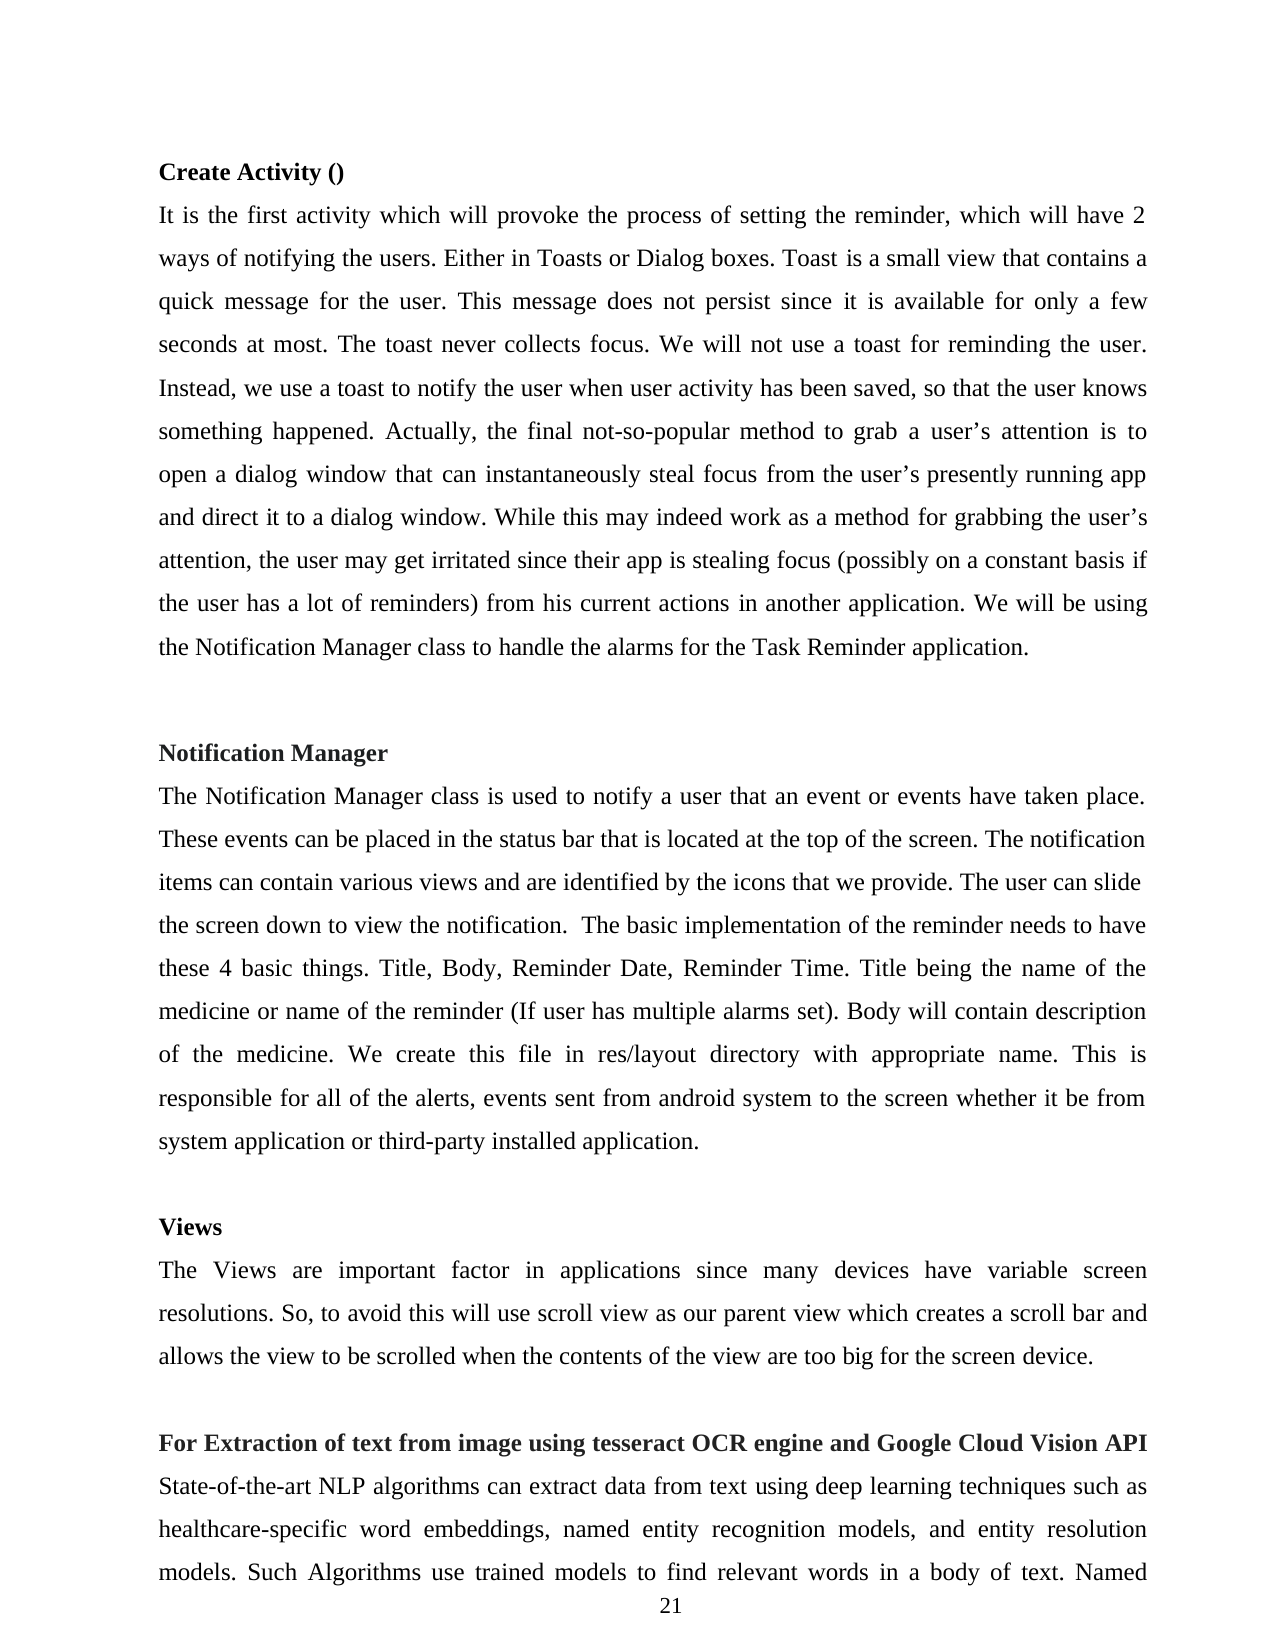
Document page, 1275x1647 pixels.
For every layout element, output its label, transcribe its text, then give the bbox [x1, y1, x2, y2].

subtitle the screen down to view the notification. The basic implementation of the reminder needs to have these 4 basic things. Title, Body, Reminder Date, Reminder Time. Title being the name of the medicine or name of the reminder (If user has multiple alarms set). Body will contain description of the medicine. We create this file in res/layout directory with appropriate name. This is responsible for all of the alerts, events sent from android system to the screen whether it be from system application or third-party installed application. [158, 910, 1148, 1154]
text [158, 1428, 1148, 1586]
subtitle Create Activity () [158, 157, 1148, 186]
subtitle Notification Manager [158, 738, 1148, 766]
subtitle Views [158, 1212, 1148, 1241]
subtitle The Notification Manager class is used to notify a user that an event or events have taken place. These events can be placed in the status bar that is located at the top of the screen. The notification [158, 781, 1148, 853]
subtitle items can contain various views and are identified by the icons that we provide. The user can slide [158, 867, 1148, 896]
subtitle It is the first activity which will provoke the process of setting the reminder, which will have 2 ways of notifying the users. Either in Toasts or Dialog boxes. Toast is a small view that contains a quick message for the user. This message does not persist since it is available for only a few seconds at most. The toast never collects focus. We will not use a toast for reminding the user. Instead, we use a toast to notify the user when user activity has been saved, so that the user knows something happened. Actually, the final not-so-popular method to grab a user’s attention is to open a dialog window that can instantaneously steal focus from the user’s presently running app and direct it to a dialog window. While this may indeed work as a method for grabbing the user’s attention, the user may get irritated since their app is stealing focus (possibly on a constant basis if the user has a lot of reminders) from his current actions in another application. We will be using the Notification Manager class to handle the alarms for the Task Reminder application. [158, 200, 1148, 660]
subtitle The Views are important factor in applications since many devices have variable screen resolutions. So, to avoid this will use scroll view as our parent view which creates a scroll bar and allows the view to be scrolled when the contents of the view are too big for the screen device. [158, 1255, 1148, 1370]
